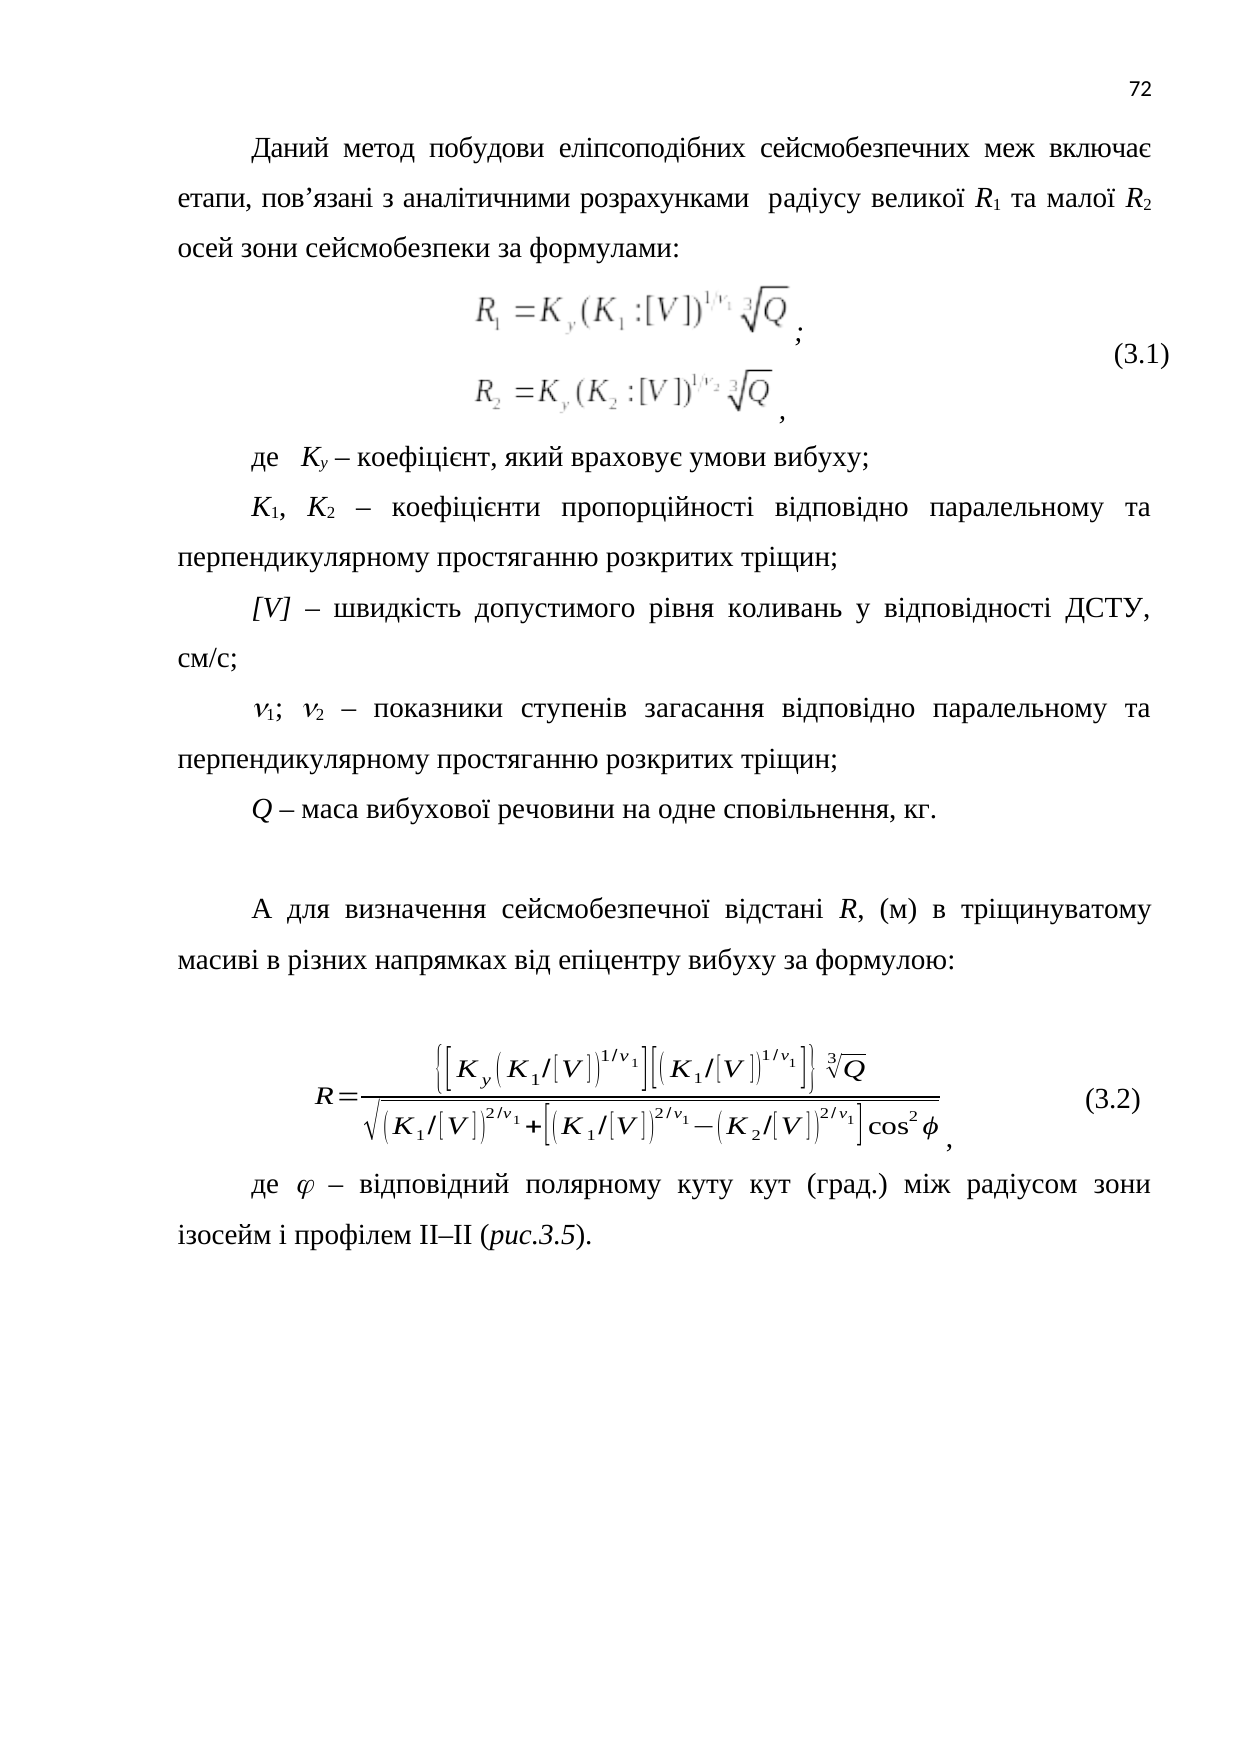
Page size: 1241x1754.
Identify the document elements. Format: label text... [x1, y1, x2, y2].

text де Ky – коефіцієнт, який враховує умови вибуху; [177, 439, 1152, 472]
text А для визначення сейсмобезпечної відстані R, (м) в тріщинуватому масиві в різних напрямках від епіцентру вибуху за формулою: [177, 892, 1152, 976]
text де – відповідний полярному куту кут (град.) між радіусом зони ізосейм і профілем II–II (рис.3.5). [177, 1167, 1152, 1251]
text 1; 2 – показники ступенів загасання відповідно паралельному та перпендикулярному простяганню розкритих тріщин; [177, 690, 1152, 774]
table_header (3.2) [964, 1043, 1152, 1167]
text Даний метод побудови еліпсоподібних сейсмобезпечних меж включає етапи, пов’язані з аналітичними розрахунками радіусу великої R1 та малої R2 осей зони сейсмобезпеки за формулами: [177, 130, 1152, 264]
text K1, K2 – коефіцієнти пропорційності відповідно паралельному та перпендикулярному простяганню розкритих тріщин; [177, 489, 1152, 573]
table_header , [132, 1043, 964, 1167]
table_header ; , [384, 281, 1004, 439]
text [V] – швидкість допустимого рівня коливань у відповідності ДСТУ, см/с; [177, 590, 1152, 673]
text Q – маса вибухової речовини на одне сповільнення, кг. [177, 791, 1152, 824]
table_header (3.1) [1004, 281, 1181, 439]
